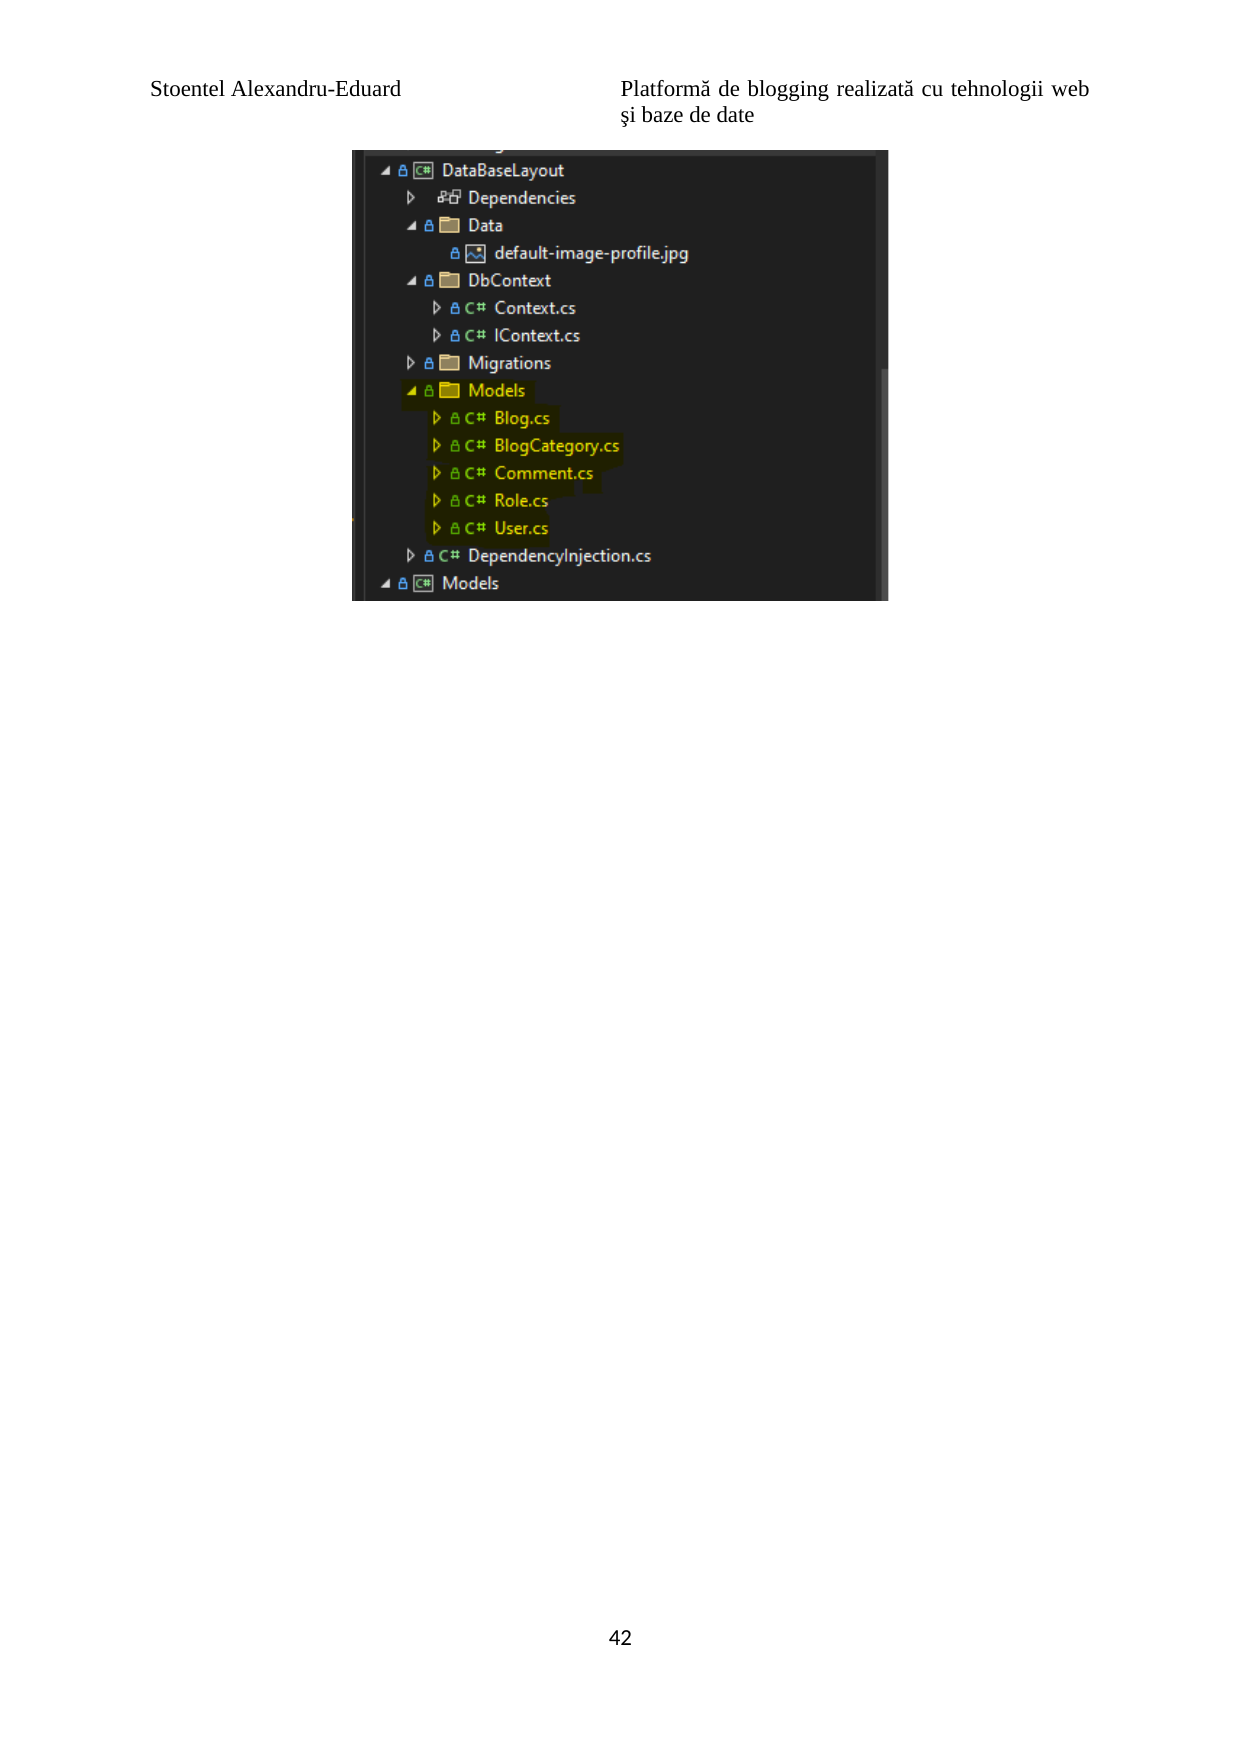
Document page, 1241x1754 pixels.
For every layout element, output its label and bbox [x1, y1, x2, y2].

picture [352, 150, 889, 601]
